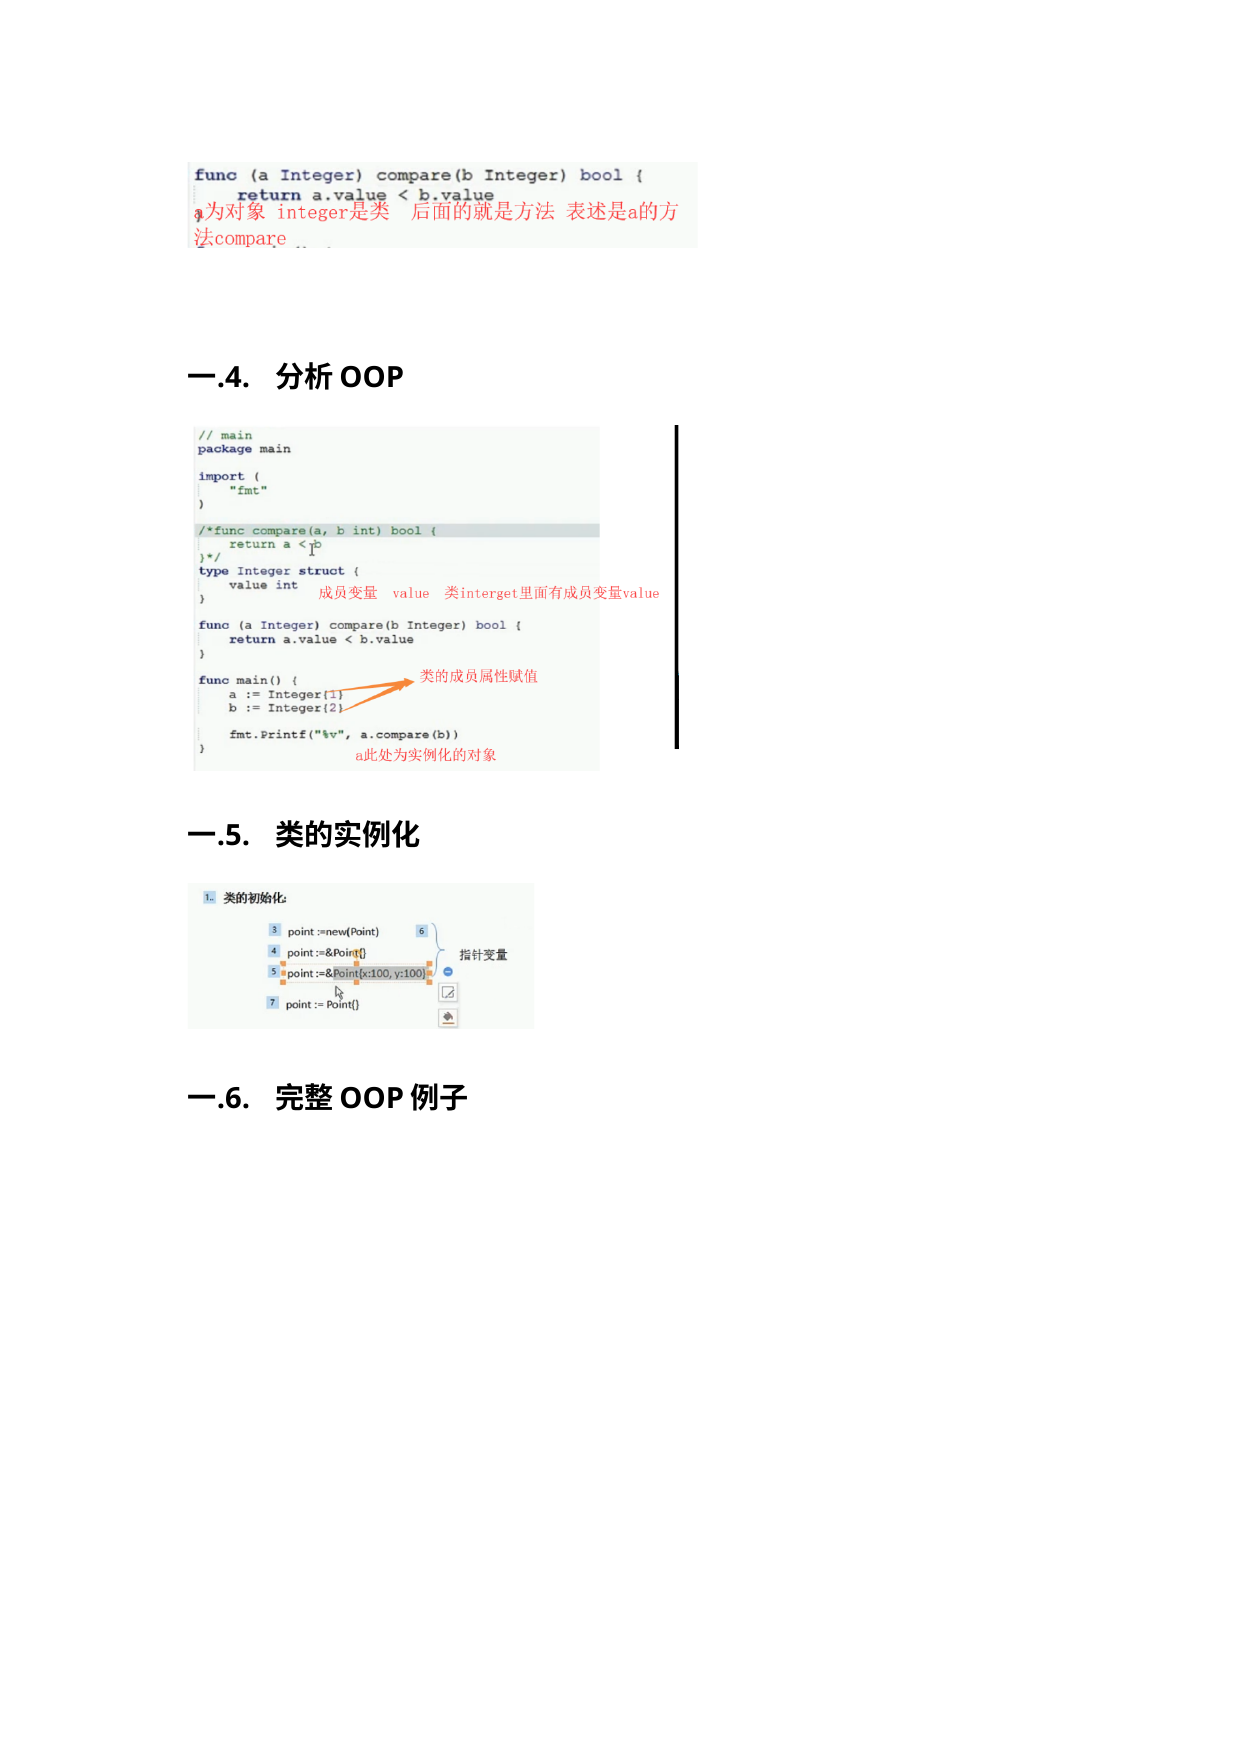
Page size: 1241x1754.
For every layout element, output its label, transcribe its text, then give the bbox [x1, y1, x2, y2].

picture [187, 425, 679, 771]
picture [187, 162, 698, 248]
subtitle 完整OOP例子 [187, 1075, 1053, 1117]
subtitle 分析OOP [187, 354, 1053, 396]
subtitle 类的实例化 [187, 812, 1053, 854]
picture [187, 883, 535, 1029]
